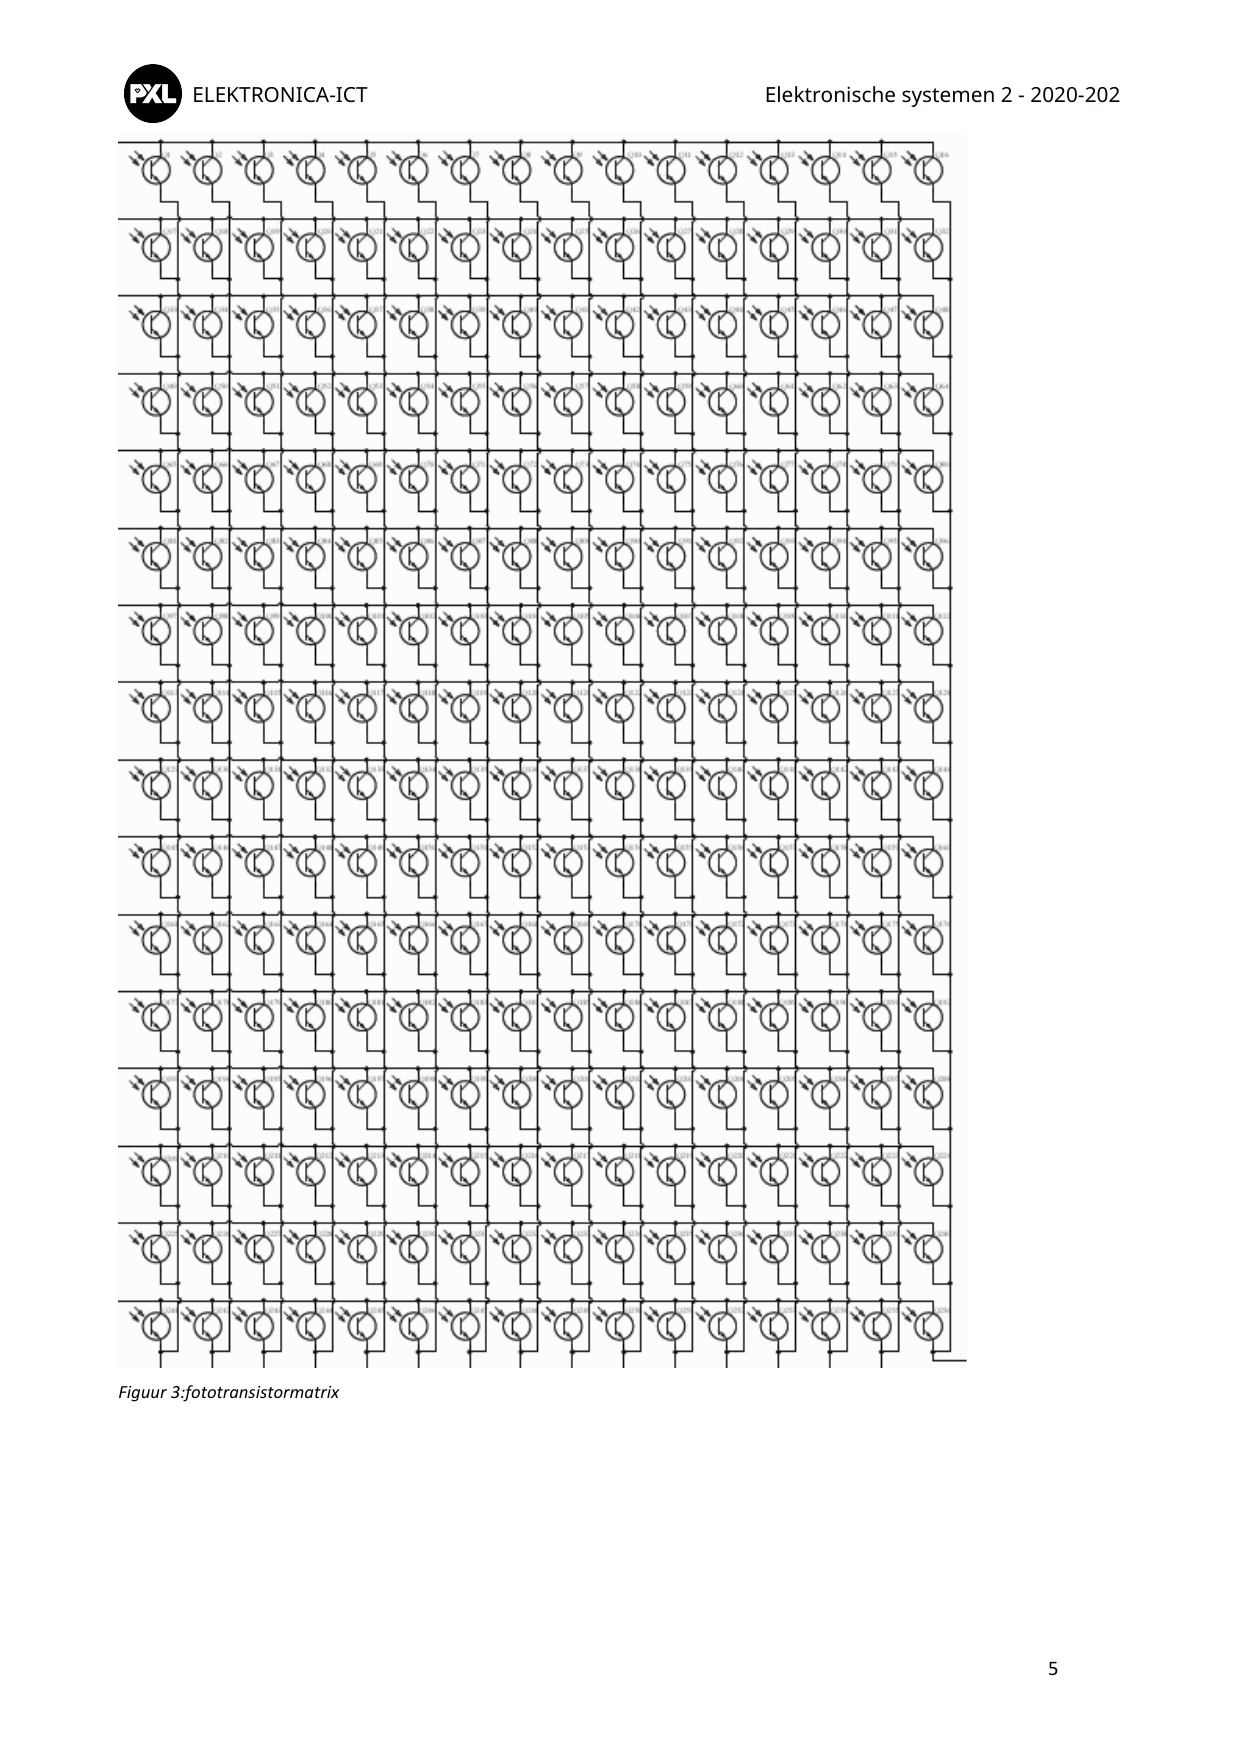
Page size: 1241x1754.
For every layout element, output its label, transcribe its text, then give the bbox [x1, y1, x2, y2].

text Figuur 3:fototransistormatrix [118, 1380, 1122, 1403]
picture [118, 131, 967, 1368]
picture [118, 59, 188, 129]
